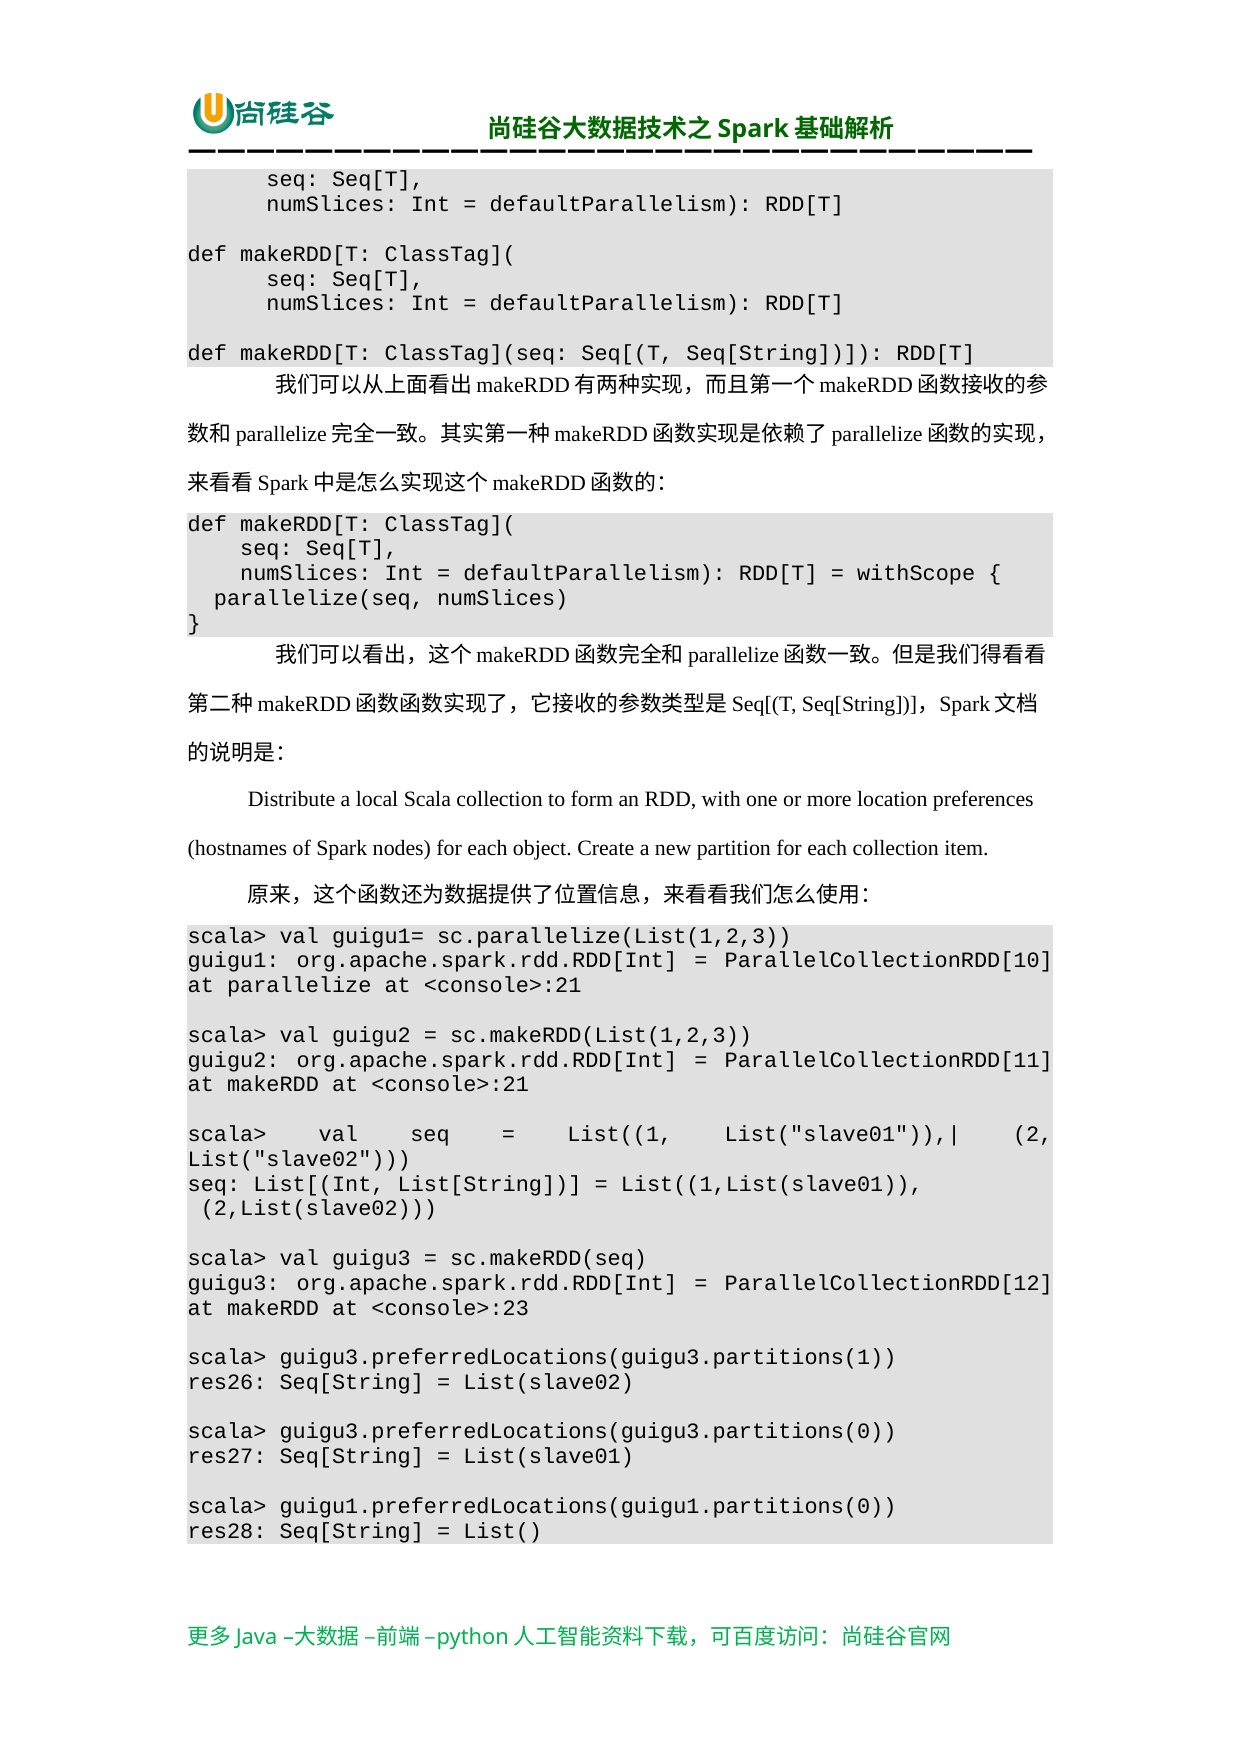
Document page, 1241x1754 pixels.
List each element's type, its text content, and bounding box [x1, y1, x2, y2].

text numSlices: Int = defaultParallelism): RDD[T] = withScope { [187, 562, 1053, 587]
text Distribute a local Scala collection to form an RDD, with one or more location preferences (hostnames of Spark nodes) for each object. Create a new partition for each collection item. [187, 783, 1053, 864]
text guigu2: org.apache.spark.rdd.RDD[Int] = ParallelCollectionRDD[11] at makeRDD at <console>:21 [187, 1049, 1053, 1098]
text } [187, 612, 1053, 637]
text res27: Seq[String] = List(slave01) [187, 1445, 1053, 1470]
text def makeRDD[T: ClassTag](seq: Seq[(T, Seq[String])]): RDD[T] [187, 342, 1053, 367]
text res28: Seq[String] = List() [187, 1520, 1053, 1544]
text guigu1: org.apache.spark.rdd.RDD[Int] = ParallelCollectionRDD[10] at parallelize at <console>:21 [187, 949, 1053, 999]
text scala> guigu3.preferredLocations(guigu3.partitions(0)) [187, 1421, 1053, 1445]
text def makeRDD[T: ClassTag]( [187, 243, 1053, 268]
text (2,List(slave02))) [187, 1197, 1053, 1222]
text parallelize(seq, numSlices) [187, 587, 1053, 612]
text numSlices: Int = defaultParallelism): RDD[T] [187, 193, 1053, 218]
text scala> guigu1.preferredLocations(guigu1.partitions(0)) [187, 1495, 1053, 1520]
text seq: Seq[T], [187, 538, 1053, 562]
picture [187, 88, 338, 138]
text 我们可以从上面看出makeRDD有两种实现，而且第一个makeRDD函数接收的参数和parallelize完全一致。其实第一种makeRDD函数实现是依赖了parallelize函数的实现，来看看Spark中是怎么实现这个makeRDD函数的： [187, 367, 1053, 497]
text def makeRDD[T: ClassTag]( [187, 513, 1053, 538]
text 我们可以看出，这个makeRDD函数完全和parallelize函数一致。但是我们得看看第二种makeRDD函数函数实现了，它接收的参数类型是Seq[(T, Seq[String])]，Spark文档的说明是： [187, 637, 1053, 767]
text scala> guigu3.preferredLocations(guigu3.partitions(1)) [187, 1346, 1053, 1371]
text guigu3: org.apache.spark.rdd.RDD[Int] = ParallelCollectionRDD[12] at makeRDD at <console>:23 [187, 1272, 1053, 1321]
text res26: Seq[String] = List(slave02) [187, 1371, 1053, 1396]
text seq: Seq[T], [187, 268, 1053, 293]
text seq: List[(Int, List[String])] = List((1,List(slave01)), [187, 1173, 1053, 1197]
text scala> val guigu2 = sc.makeRDD(List(1,2,3)) [187, 1024, 1053, 1049]
text 原来，这个函数还为数据提供了位置信息，来看看我们怎么使用： [187, 876, 1053, 909]
text seq: Seq[T], [187, 169, 1053, 193]
text scala> val guigu1= sc.parallelize(List(1,2,3)) [187, 925, 1053, 949]
text numSlices: Int = defaultParallelism): RDD[T] [187, 293, 1053, 317]
text scala> val guigu3 = sc.makeRDD(seq) [187, 1247, 1053, 1272]
text scala> val seq = List((1, List("slave01")),| (2, List("slave02"))) [187, 1123, 1053, 1173]
